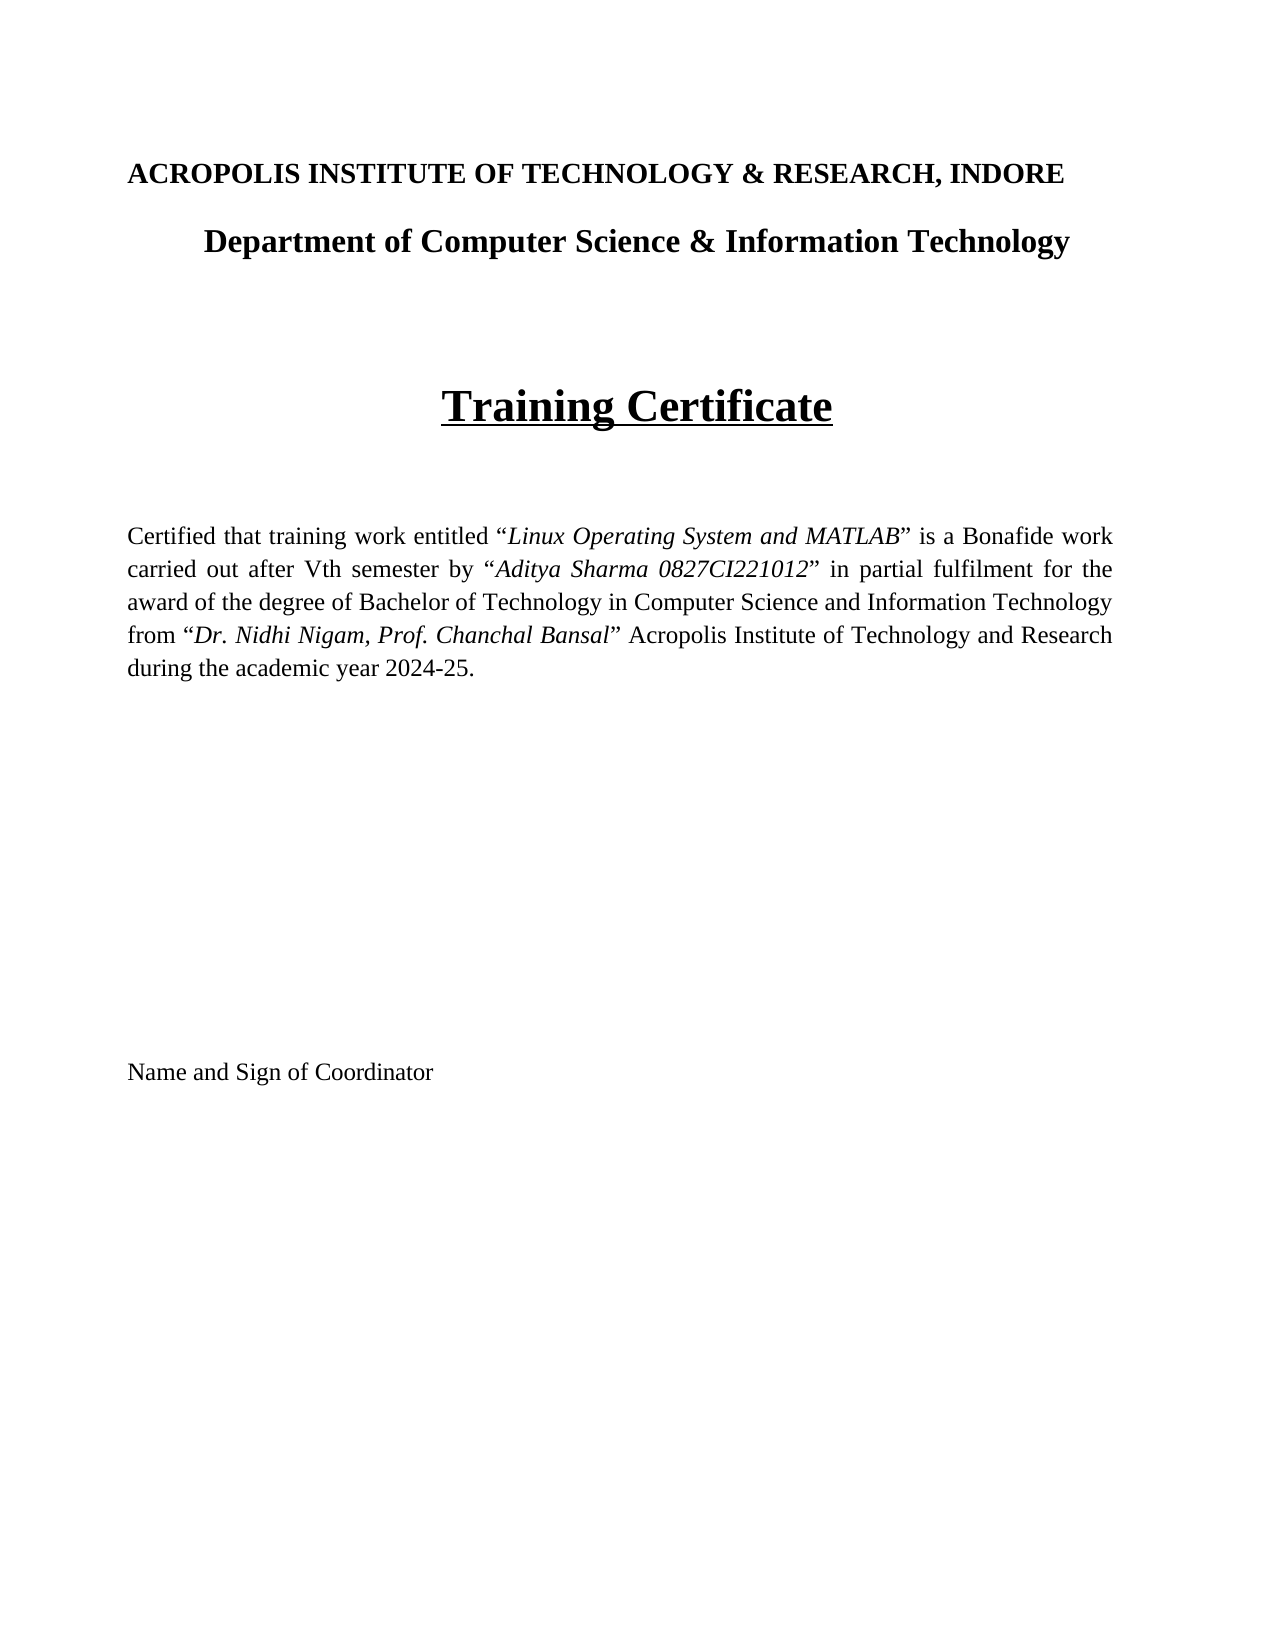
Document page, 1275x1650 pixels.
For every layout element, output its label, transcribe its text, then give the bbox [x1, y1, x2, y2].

text Department of Computer Science & Information Technology [128, 221, 1146, 259]
subtitle Training Certificate [128, 378, 1146, 431]
text ACROPOLIS INSTITUTE OF TECHNOLOGY & RESEARCH, INDORE [127, 156, 1275, 190]
text Name and Sign of Coordinator [127, 1057, 1275, 1086]
text Certified that training work entitled “Linux Operating System and MATLAB” is a Bonafide work carried out after Vth semester by “Aditya Sharma 0827CI221012” in partial fulfilment for the award of the degree of Bachelor of Technology in Computer Science and Information Technology from “Dr. Nidhi Nigam, Prof. Chanchal Bansal” Acropolis Institute of Technology and Research during the academic year 2024-25. [127, 521, 1113, 682]
